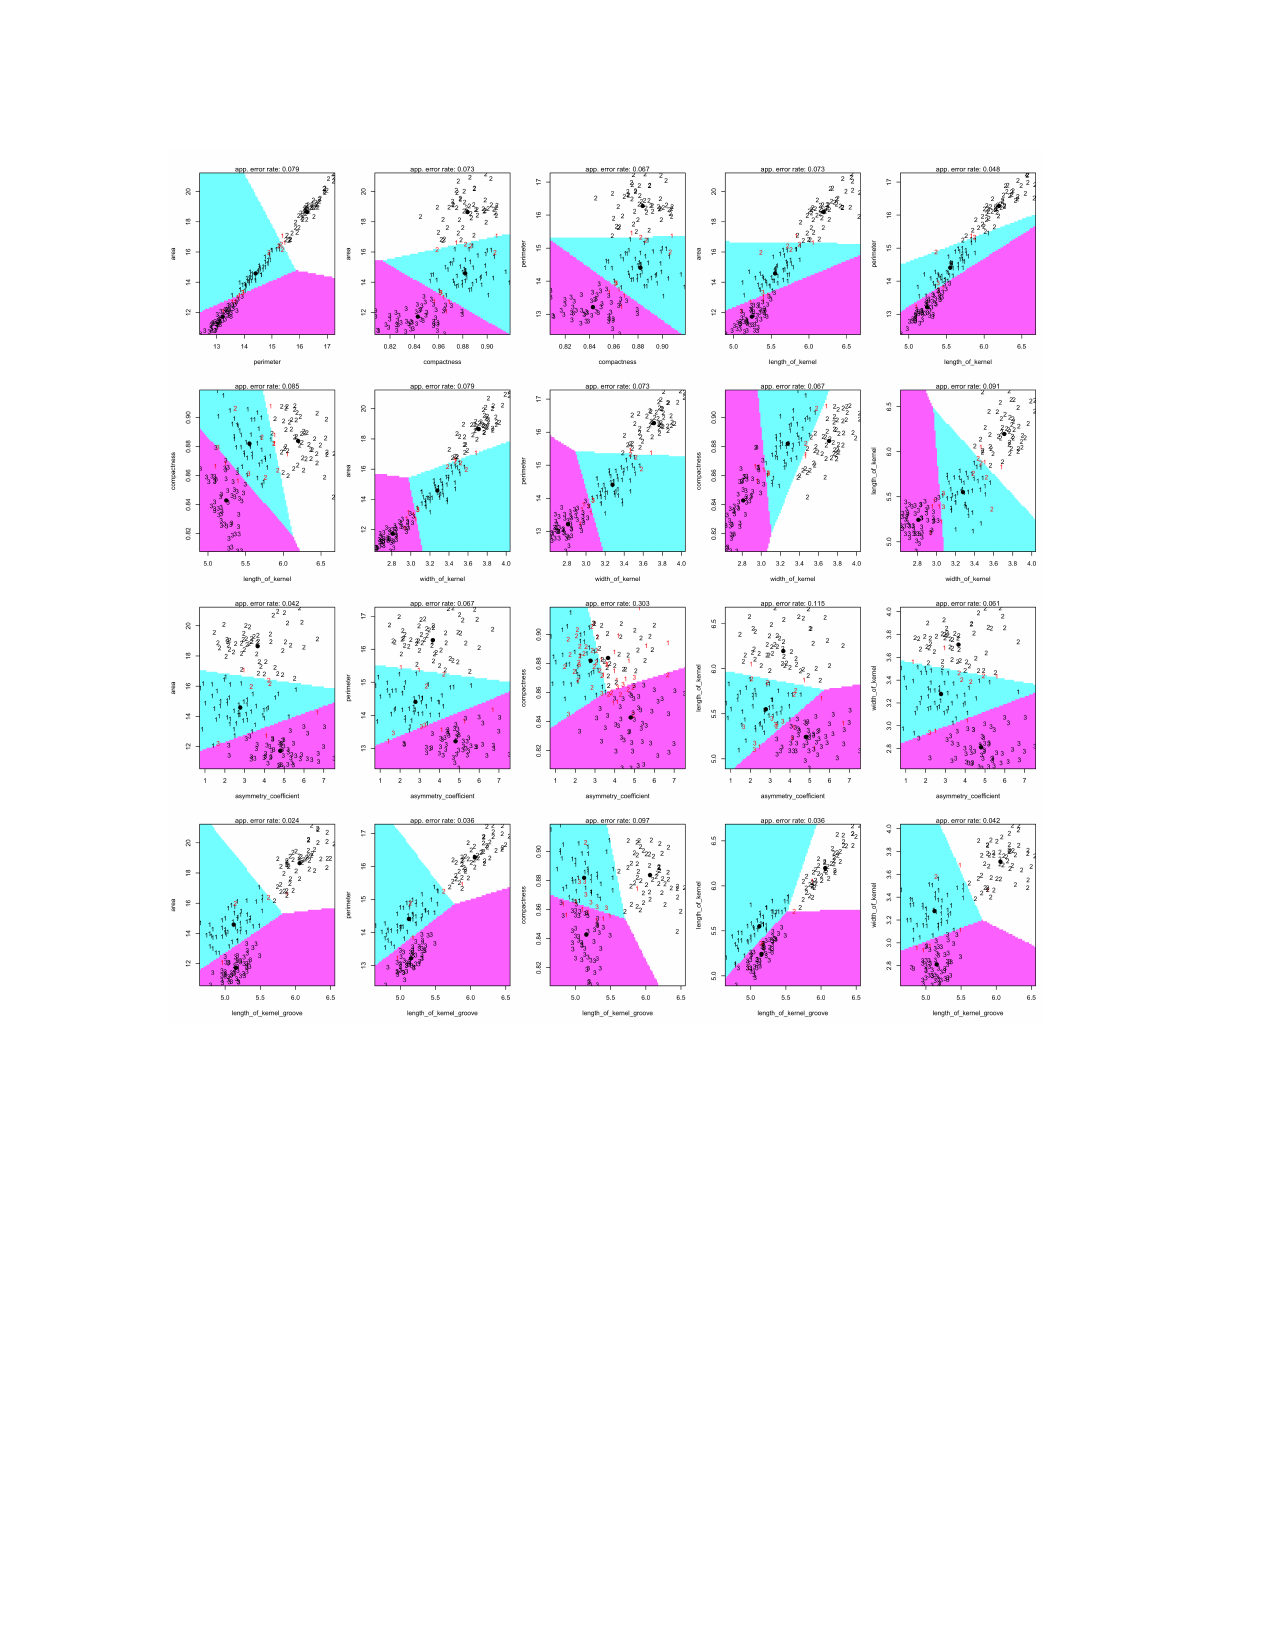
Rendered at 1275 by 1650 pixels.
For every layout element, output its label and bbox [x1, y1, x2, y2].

picture [168, 150, 1044, 1025]
